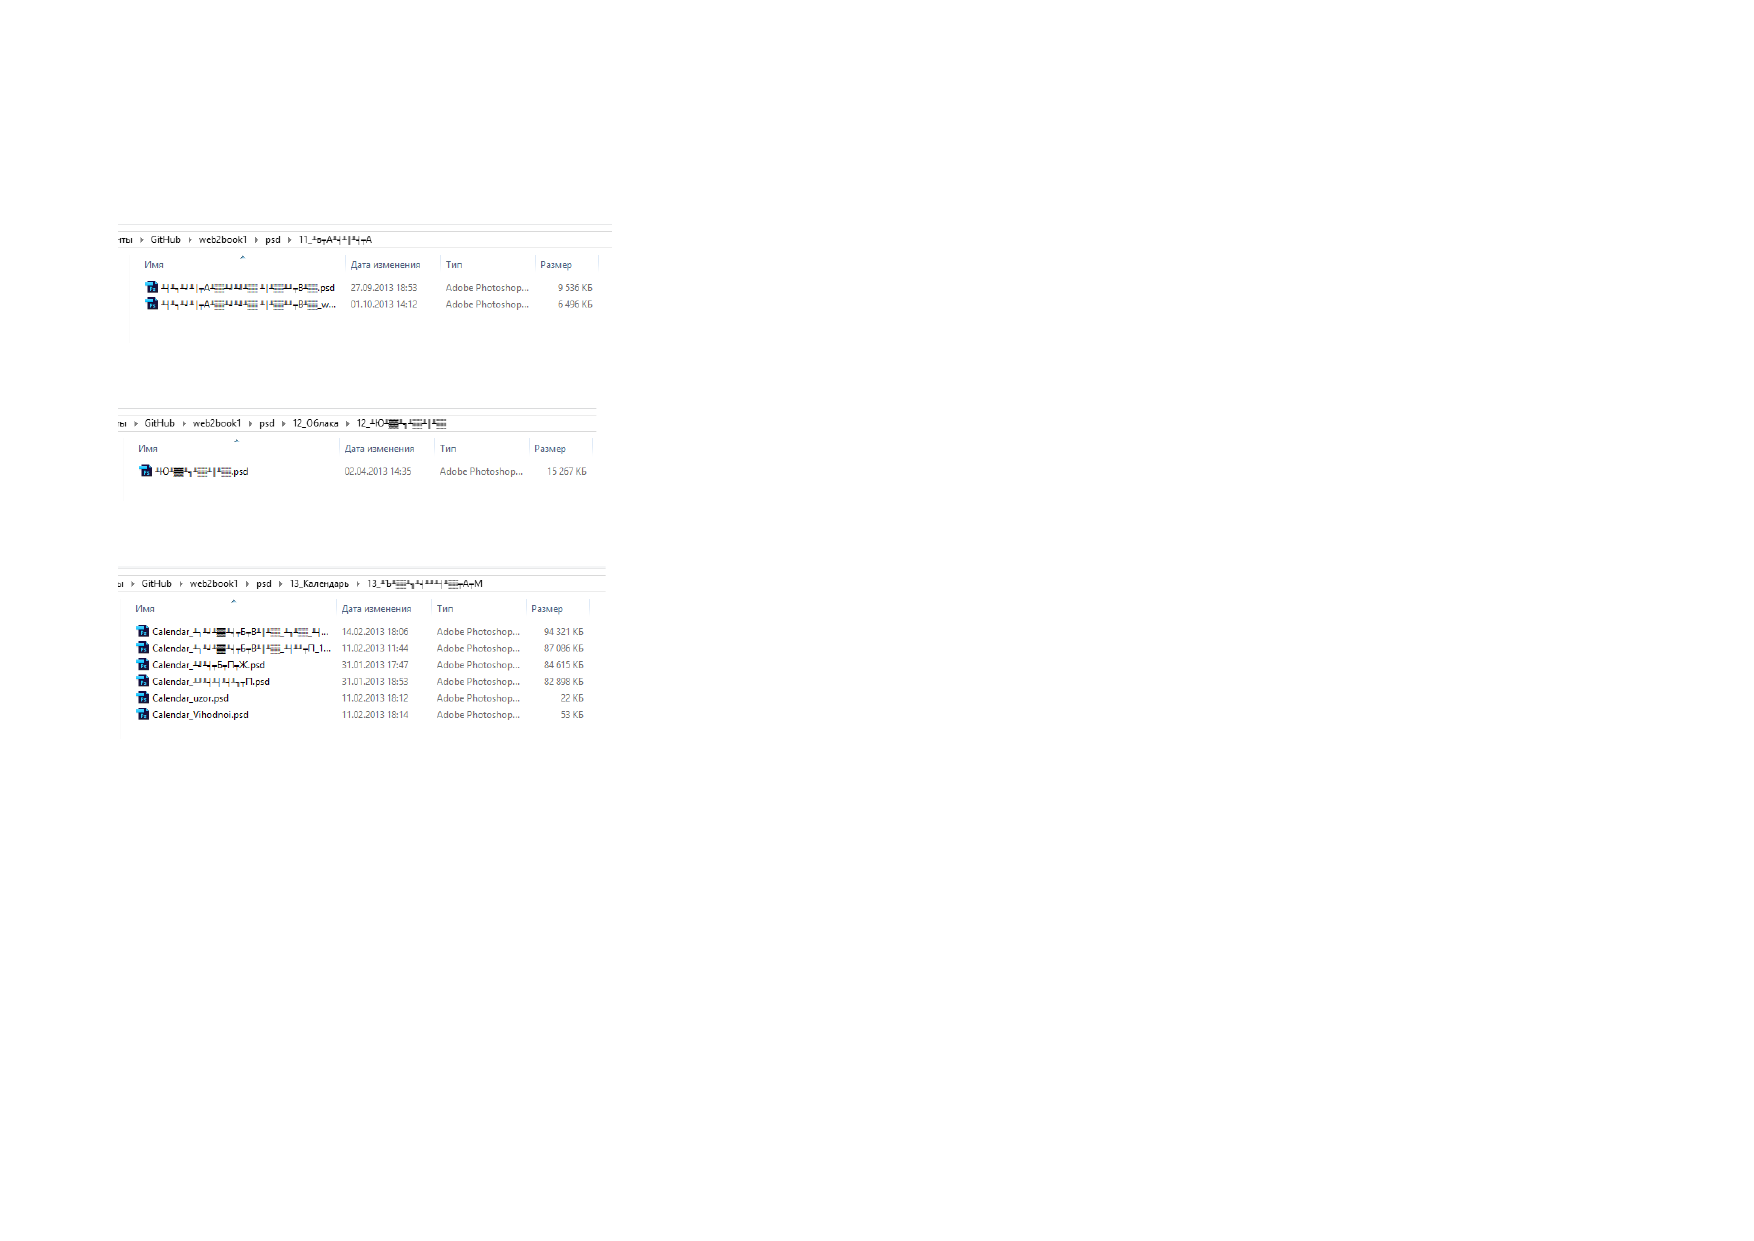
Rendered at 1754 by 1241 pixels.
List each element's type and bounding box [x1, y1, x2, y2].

picture [118, 566, 606, 739]
picture [118, 224, 612, 343]
picture [118, 408, 597, 501]
